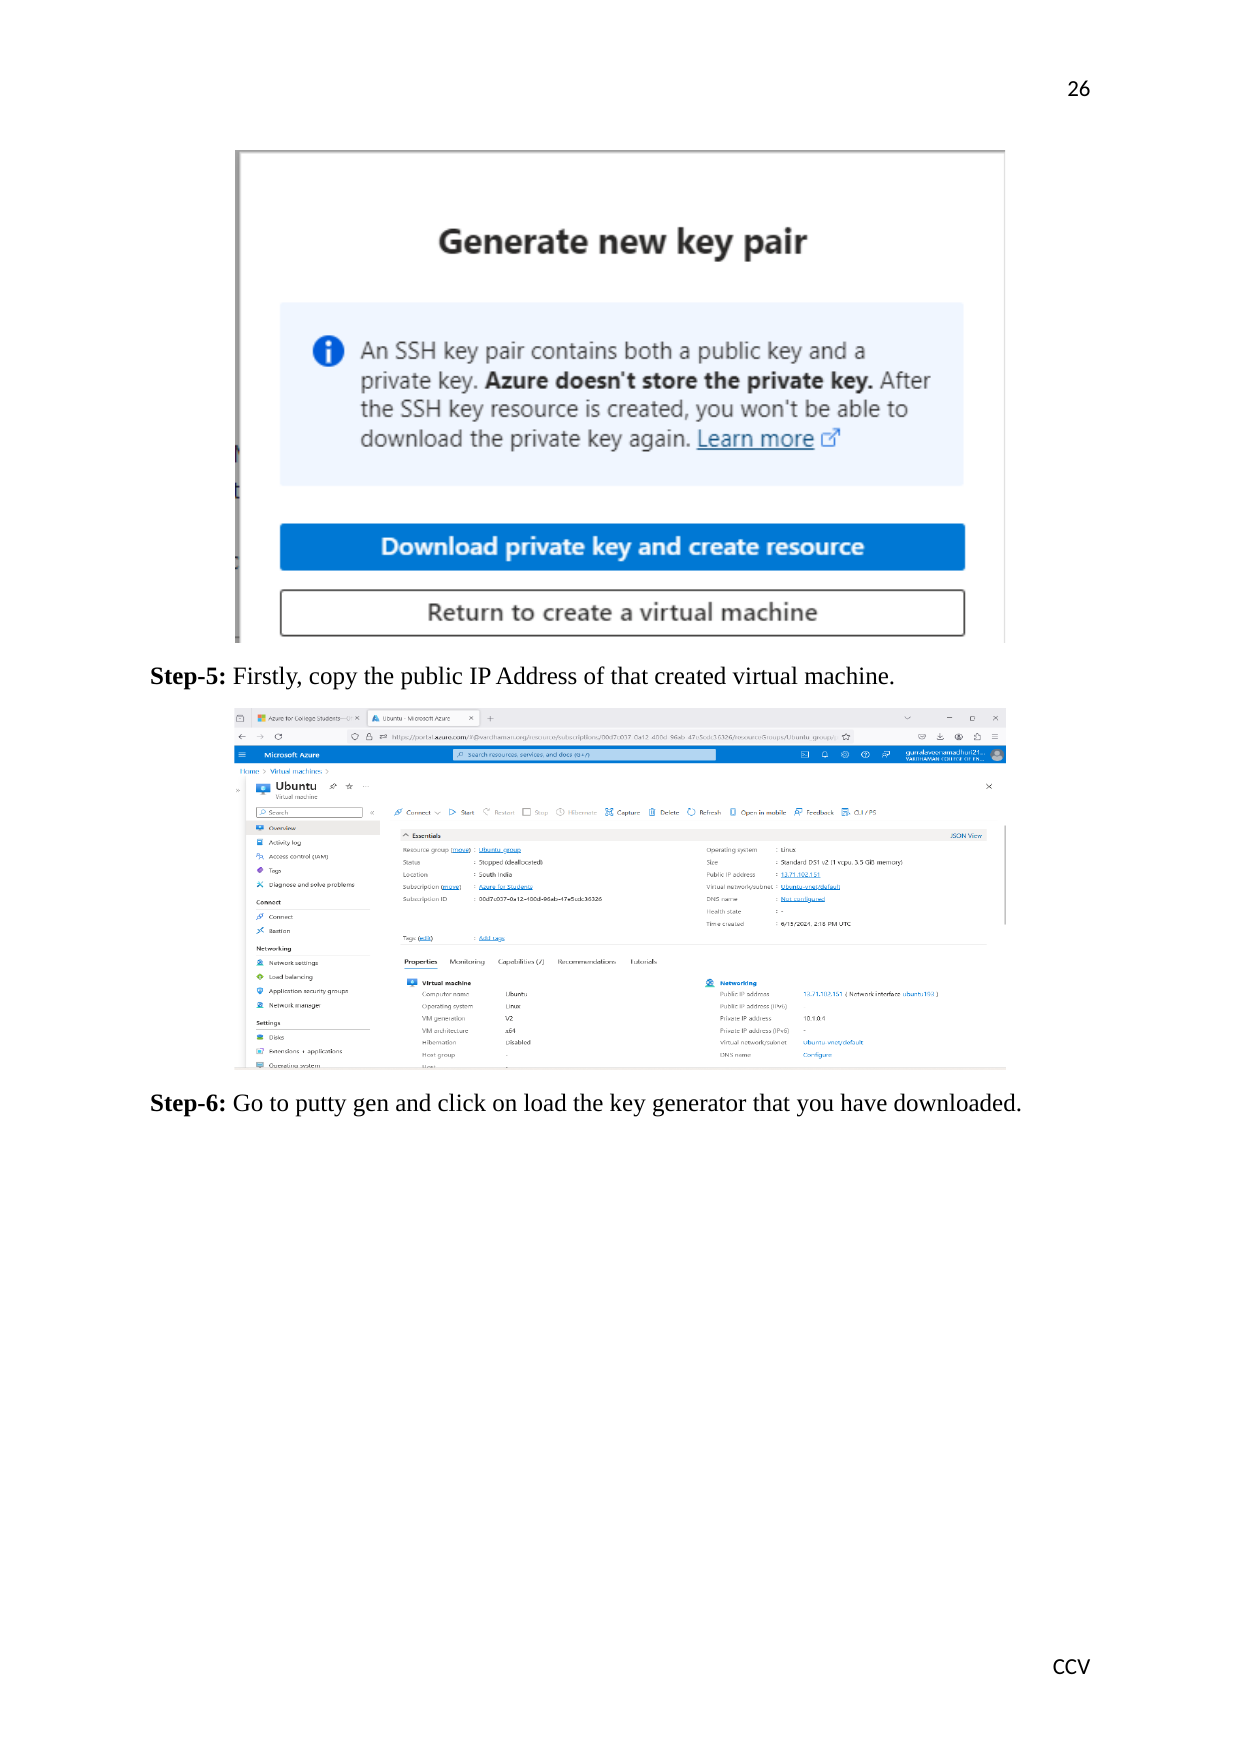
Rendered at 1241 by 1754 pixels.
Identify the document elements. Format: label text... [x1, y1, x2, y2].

picture [234, 708, 1006, 1070]
picture [235, 150, 1006, 643]
text Step-5: Firstly, copy the public IP Address of that created virtual machine. [150, 661, 1090, 690]
text Step-6: Go to putty gen and click on load the key generator that you have downloaded. [150, 1088, 1090, 1117]
